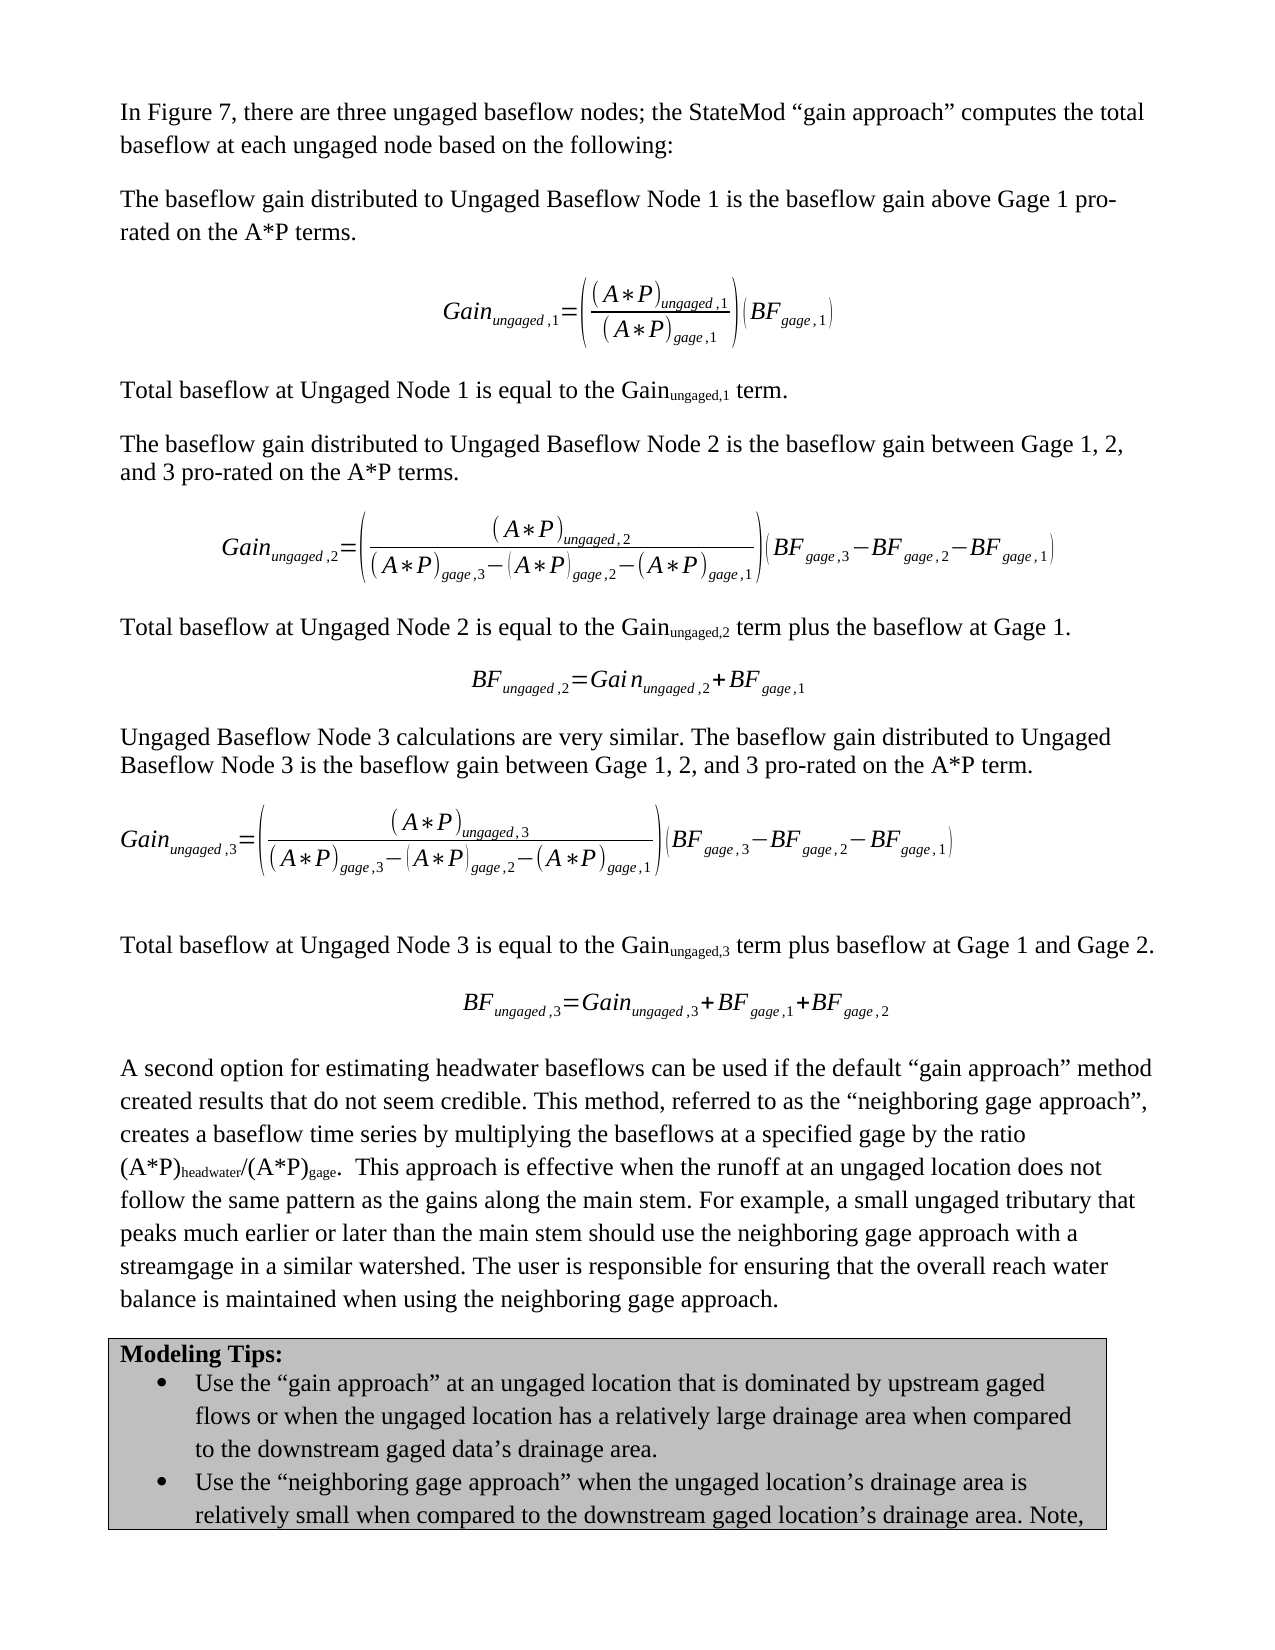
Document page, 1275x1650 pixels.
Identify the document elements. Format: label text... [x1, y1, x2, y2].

text Total baseflow at Ungaged Node 2 is equal to the Gainungaged,2 term plus the baseflow at Gage 1. [120, 612, 1155, 640]
text A second option for estimating headwater baseflows can be used if the default “gain approach” method created results that do not seem credible. This method, referred to as the “neighboring gage approach”, creates a baseflow time series by multiplying the baseflows at a specified gage by the ratio (A*P)headwater/(A*P)gage. This approach is effective when the runoff at an ungaged location does not follow the same pattern as the gains along the main stem. For example, a small ungaged tributary that peaks much earlier or later than the main stem should use the neighboring gage approach with a streamgage in a similar watershed. The user is responsible for ensuring that the overall reach water balance is maintained when using the neighboring gage approach. [120, 1053, 1155, 1313]
text Ungaged Baseflow Node 3 calculations are very similar. The baseflow gain distributed to Ungaged Baseflow Node 3 is the baseflow gain between Gage 1, 2, and 3 pro-rated on the A*P term. [120, 722, 1155, 779]
text In Figure 7, there are three ungaged baseflow nodes; the StateMod “gain approach” computes the total baseflow at each ungaged node based on the following: [120, 97, 1155, 159]
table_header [109, 1339, 1106, 1529]
text Total baseflow at Ungaged Node 1 is equal to the Gainungaged,1 term. [120, 375, 1155, 404]
text The baseflow gain distributed to Ungaged Baseflow Node 1 is the baseflow gain above Gage 1 pro-rated on the A*P terms. [120, 184, 1155, 246]
text Total baseflow at Ungaged Node 3 is equal to the Gainungaged,3 term plus baseflow at Gage 1 and Gage 2. [120, 931, 1155, 959]
text The baseflow gain distributed to Ungaged Baseflow Node 2 is the baseflow gain between Gage 1, 2, and 3 pro-rated on the A*P terms. [120, 429, 1155, 486]
